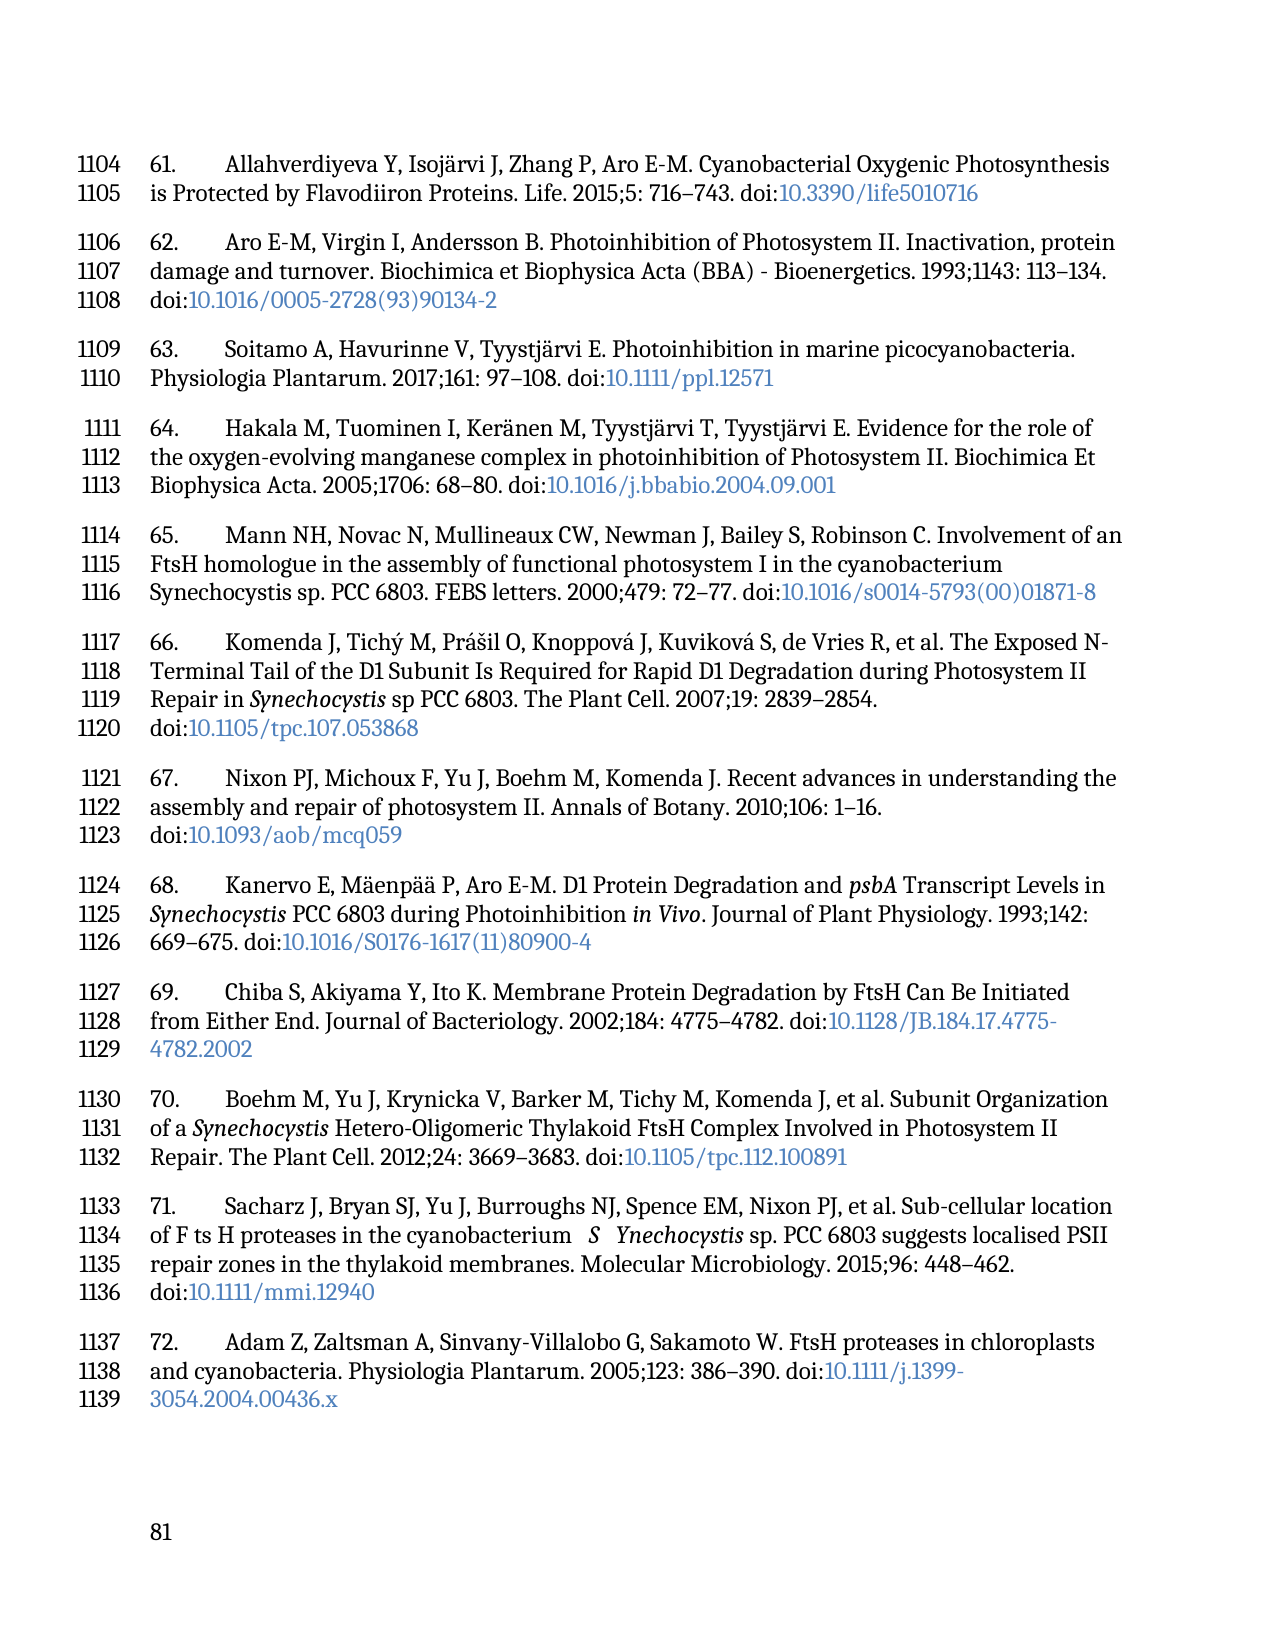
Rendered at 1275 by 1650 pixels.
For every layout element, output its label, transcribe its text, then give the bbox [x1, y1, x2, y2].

text 61. Allahverdiyeva Y, Isojärvi J, Zhang P, Aro E-M. Cyanobacterial Oxygenic Photosynthesis is Protected by Flavodiiron Proteins. Life. 2015;5: 716–743. doi:10.3390/life5010716 [150, 150, 1125, 207]
text 68. Kanervo E, Mäenpää P, Aro E-M. D1 Protein Degradation and psbA Transcript Levels in Synechocystis PCC 6803 during Photoinhibition in Vivo. Journal of Plant Physiology. 1993;142: 669–675. doi:10.1016/S0176-1617(11)80900-4 [150, 871, 1125, 957]
text 67. Nixon PJ, Michoux F, Yu J, Boehm M, Komenda J. Recent advances in understanding the assembly and repair of photosystem II. Annals of Botany. 2010;106: 1–16. doi:10.1093/aob/mcq059 [150, 764, 1125, 850]
text 64. Hakala M, Tuominen I, Keränen M, Tyystjärvi T, Tyystjärvi E. Evidence for the role of the oxygen-evolving manganese complex in photoinhibition of Photosystem II. Biochimica Et Biophysica Acta. 2005;1706: 68–80. doi:10.1016/j.bbabio.2004.09.001 [150, 414, 1125, 500]
text 71. Sacharz J, Bryan SJ, Yu J, Burroughs NJ, Spence EM, Nixon PJ, et al. Sub-cellular location of F ts H proteases in the cyanobacterium S Ynechocystis sp. PCC 6803 suggests localised PSII repair zones in the thylakoid membranes. Molecular Microbiology. 2015;96: 448–462. doi:10.1111/mmi.12940 [150, 1192, 1125, 1307]
text 62. Aro E-M, Virgin I, Andersson B. Photoinhibition of Photosystem II. Inactivation, protein damage and turnover. Biochimica et Biophysica Acta (BBA) - Bioenergetics. 1993;1143: 113–134. doi:10.1016/0005-2728(93)90134-2 [150, 228, 1125, 314]
text 63. Soitamo A, Havurinne V, Tyystjärvi E. Photoinhibition in marine picocyanobacteria. Physiologia Plantarum. 2017;161: 97–108. doi:10.1111/ppl.12571 [150, 335, 1125, 393]
text 65. Mann NH, Novac N, Mullineaux CW, Newman J, Bailey S, Robinson C. Involvement of an FtsH homologue in the assembly of functional photosystem I in the cyanobacterium Synechocystis sp. PCC 6803. FEBS letters. 2000;479: 72–77. doi:10.1016/s0014-5793(00)01871-8 [150, 521, 1125, 607]
text 72. Adam Z, Zaltsman A, Sinvany-Villalobo G, Sakamoto W. FtsH proteases in chloroplasts and cyanobacteria. Physiologia Plantarum. 2005;123: 386–390. doi:10.1111/j.1399-3054.2004.00436.x [150, 1328, 1125, 1414]
text 69. Chiba S, Akiyama Y, Ito K. Membrane Protein Degradation by FtsH Can Be Initiated from Either End. Journal of Bacteriology. 2002;184: 4775–4782. doi:10.1128/JB.184.17.4775-4782.2002 [150, 978, 1125, 1064]
text 70. Boehm M, Yu J, Krynicka V, Barker M, Tichy M, Komenda J, et al. Subunit Organization of a Synechocystis Hetero-Oligomeric Thylakoid FtsH Complex Involved in Photosystem II Repair. The Plant Cell. 2012;24: 3669–3683. doi:10.1105/tpc.112.100891 [150, 1085, 1125, 1171]
text 66. Komenda J, Tichý M, Prášil O, Knoppová J, Kuviková S, de Vries R, et al. The Exposed N-Terminal Tail of the D1 Subunit Is Required for Rapid D1 Degradation during Photosystem II Repair in Synechocystis sp PCC 6803. The Plant Cell. 2007;19: 2839–2854. doi:10.1105/tpc.107.053868 [150, 628, 1125, 743]
